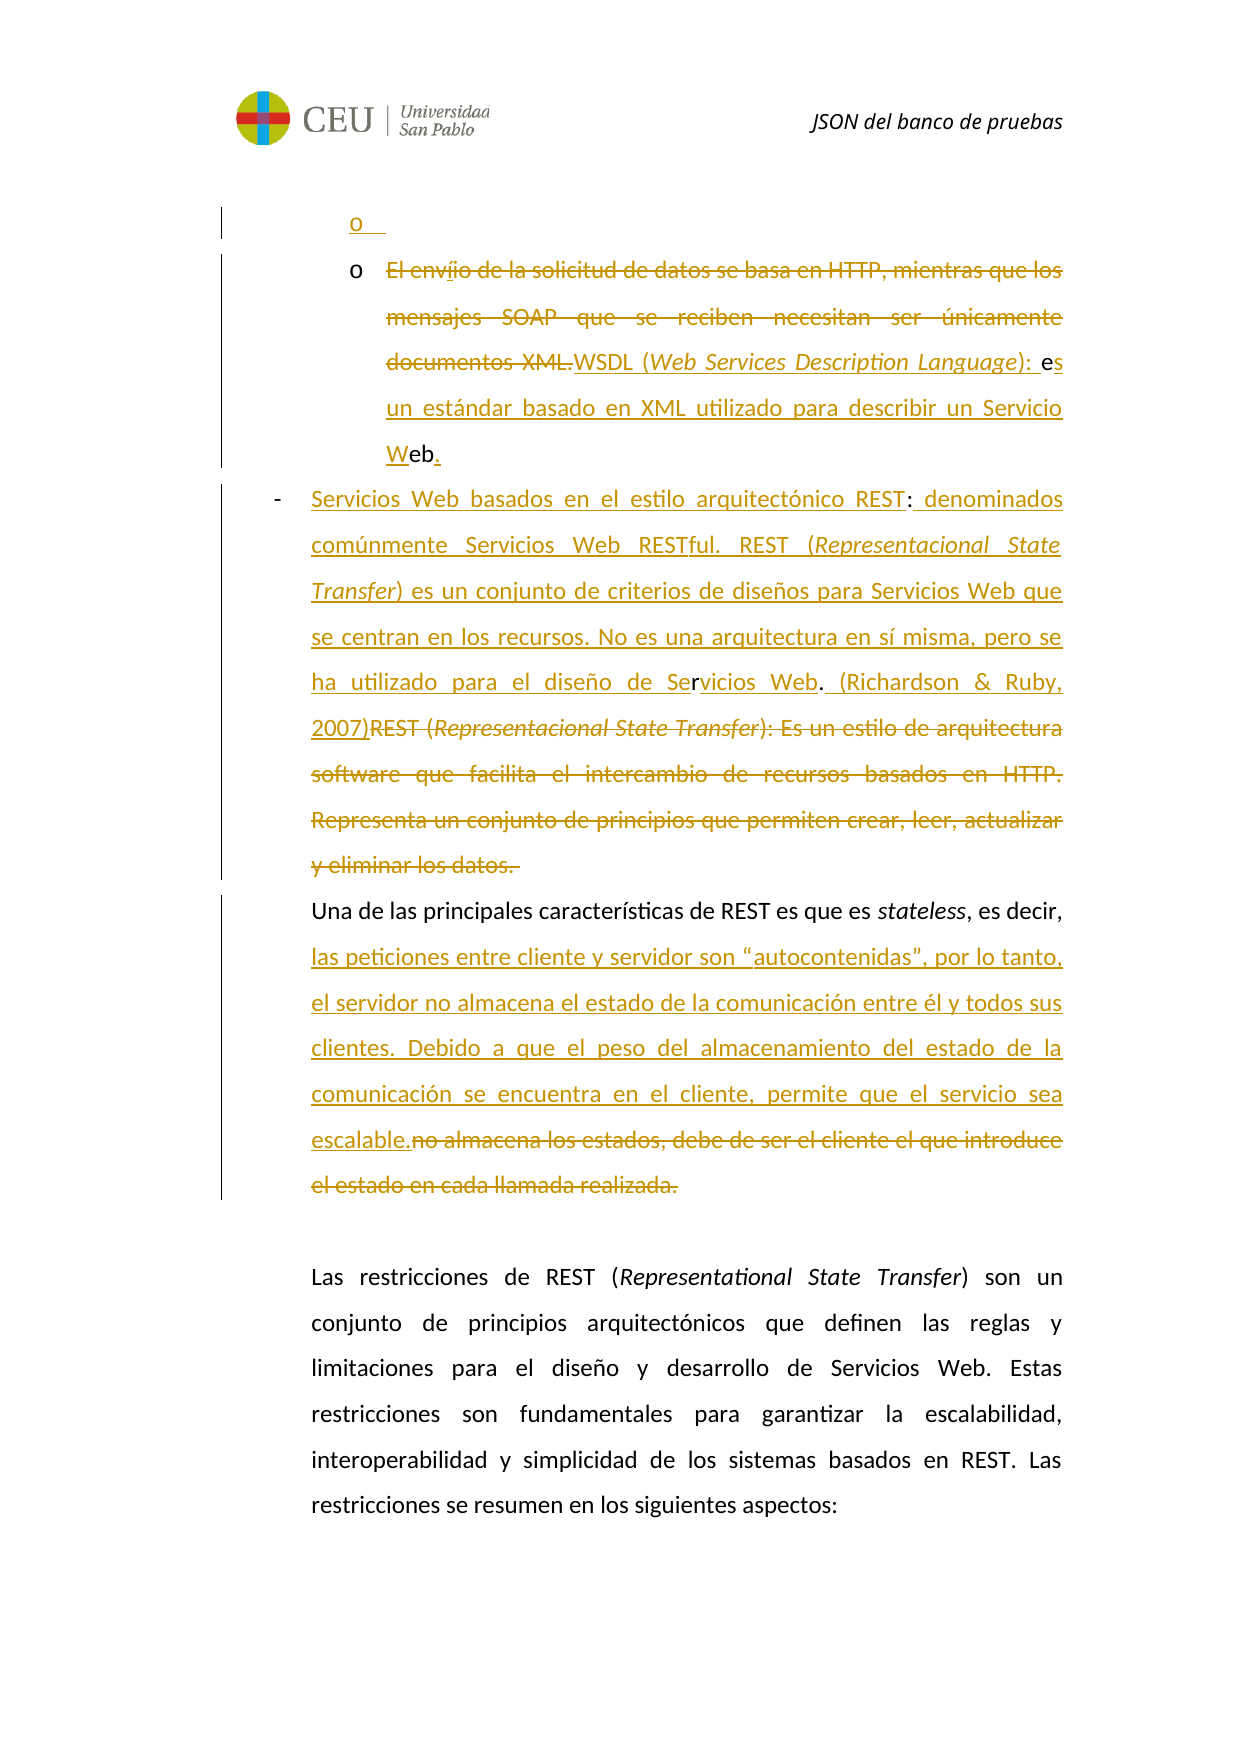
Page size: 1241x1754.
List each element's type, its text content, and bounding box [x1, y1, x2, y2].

list Una de las principales características de REST es que es stateless, es decir, [311, 1106, 1063, 1200]
list :r. [274, 484, 1063, 880]
list Una de las principales características de REST es que es stateless, es decir, [311, 895, 1063, 967]
list Una de las principales características de REST es que es stateless, es decir, [311, 1060, 1063, 1104]
list Las restricciones de REST (Representational State Transfer) son un conjunto de principios arquitectónicos que definen las reglas y limitaciones para el diseño y desarrollo de Servicios Web. Estas restricciones son fundamentales para garantizar la escalabilidad, interoperabilidad y simplicidad de los sistemas basados en REST. Las restricciones se resumen en los siguientes aspectos: [311, 1261, 1063, 1520]
picture [235, 89, 490, 146]
list eeb [349, 254, 1063, 468]
list Una de las principales características de REST es que es stateless, es decir, [311, 1014, 1063, 1058]
list Una de las principales características de REST es que es stateless, es decir, [311, 968, 1063, 1013]
